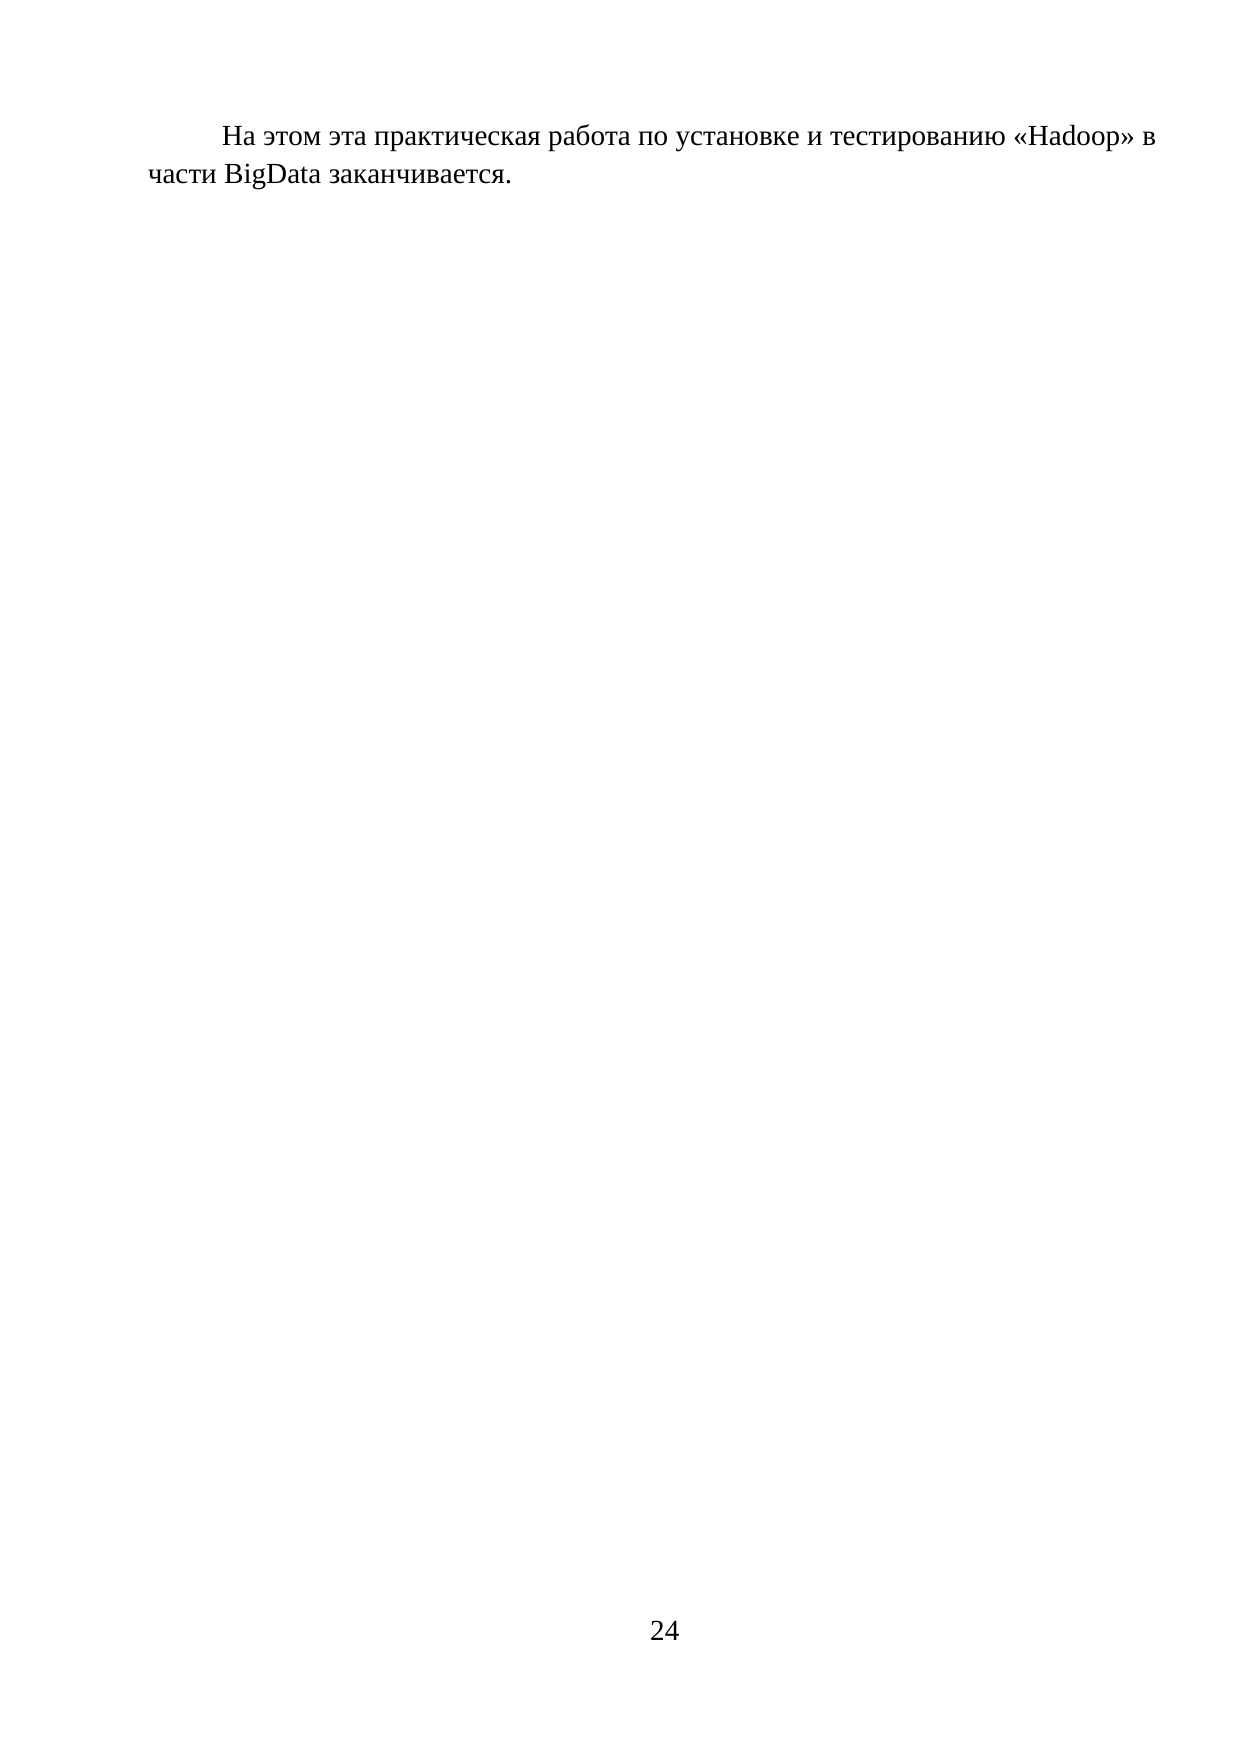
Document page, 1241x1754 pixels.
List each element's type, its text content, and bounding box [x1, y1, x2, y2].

text На этом эта практическая работа по установке и тестированию «Hadoop» в части BigData заканчивается. [148, 118, 1181, 190]
